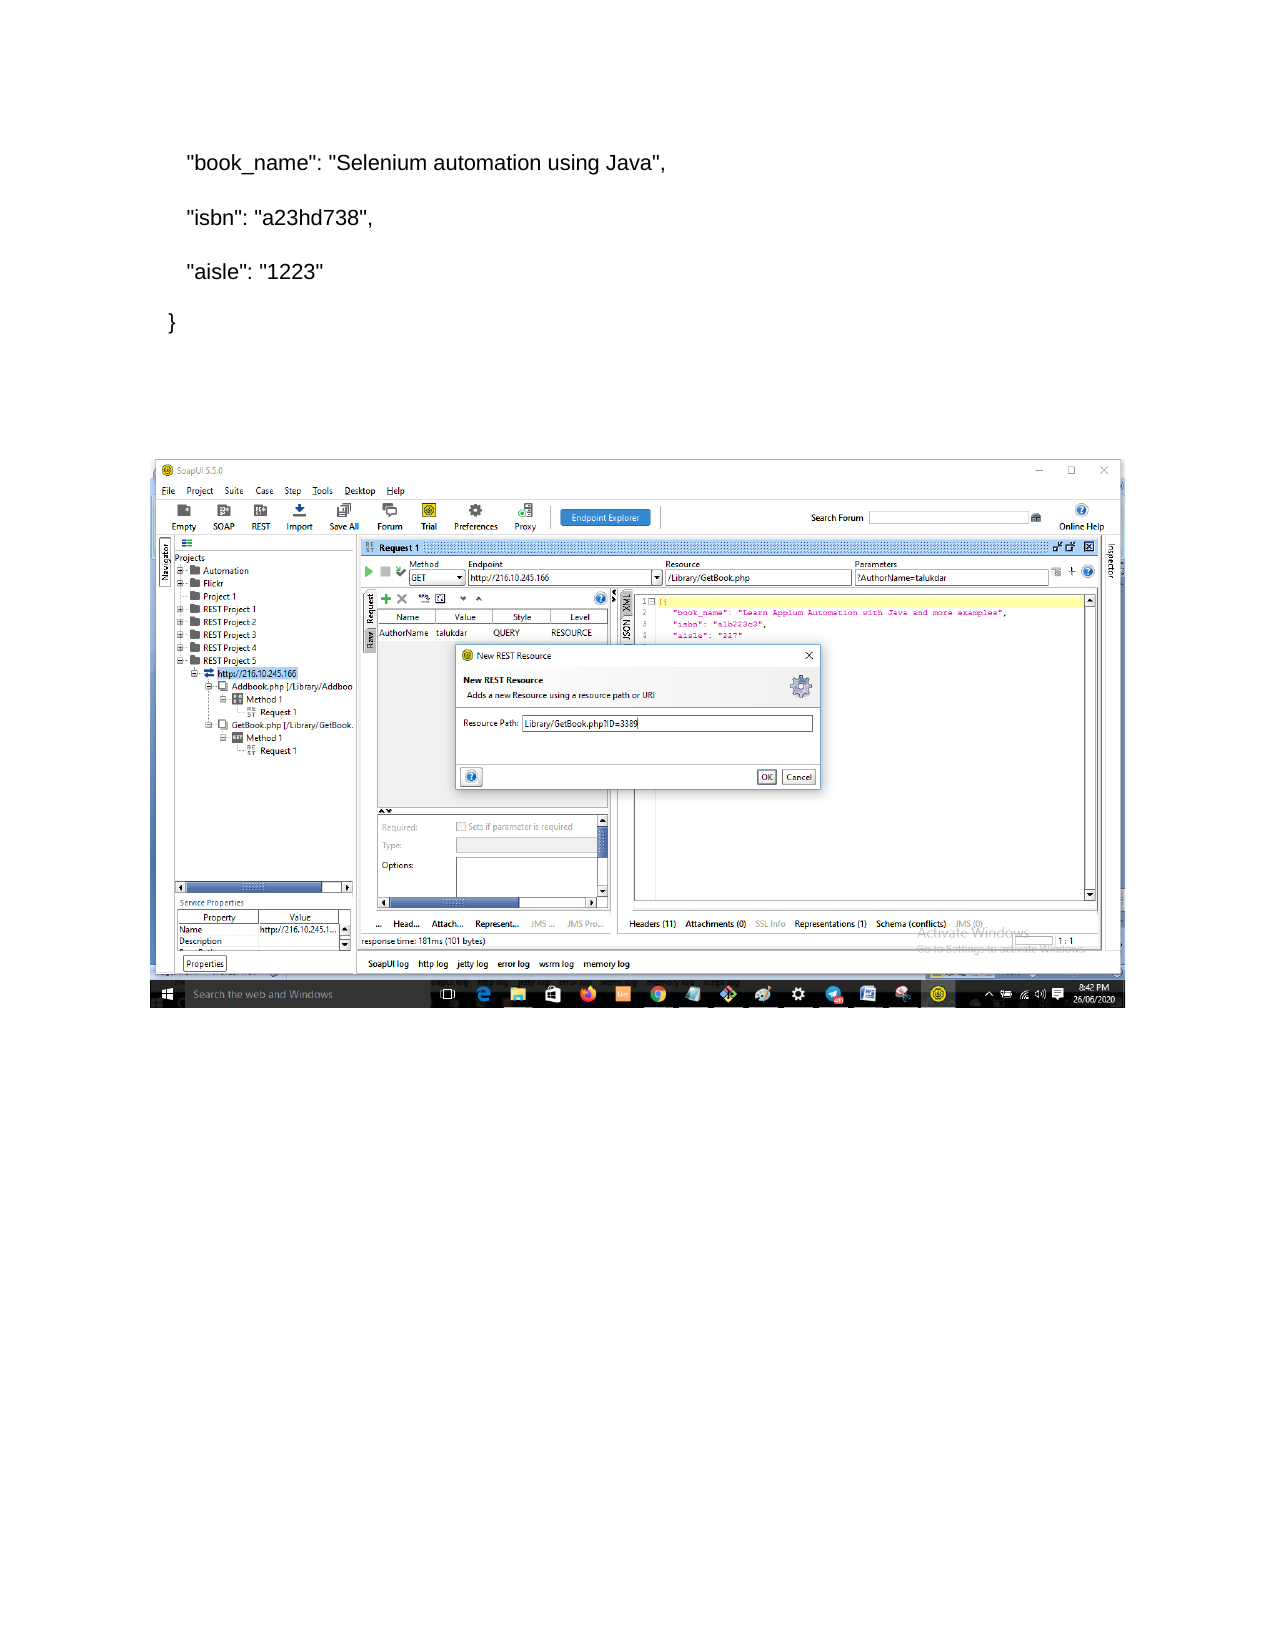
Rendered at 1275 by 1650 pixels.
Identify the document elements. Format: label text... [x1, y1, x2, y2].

text "isbn": "a23hd738", [150, 204, 1125, 229]
text "aisle": "1223" [150, 259, 1125, 284]
text } [150, 309, 1125, 334]
text "book_name": "Selenium automation using Java", [150, 150, 1125, 175]
picture [150, 459, 1125, 1008]
